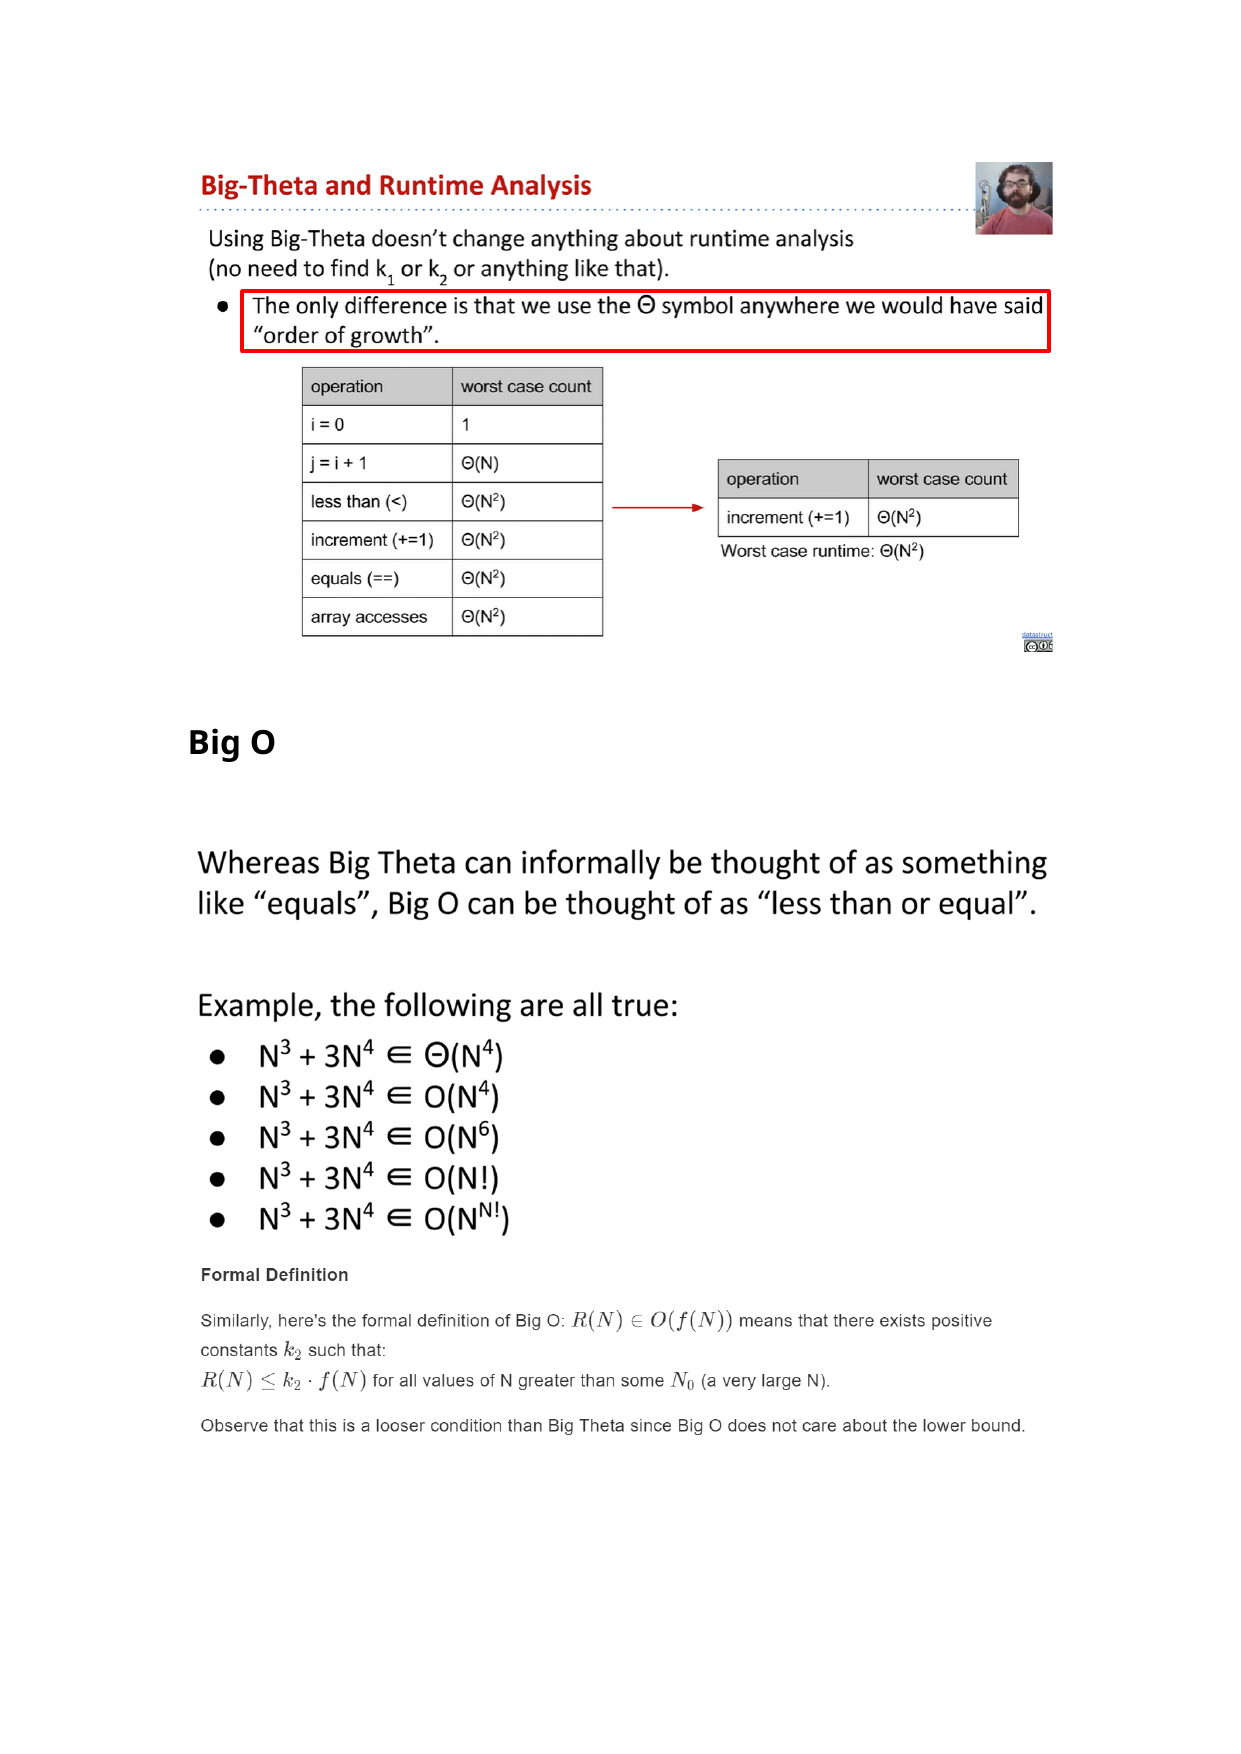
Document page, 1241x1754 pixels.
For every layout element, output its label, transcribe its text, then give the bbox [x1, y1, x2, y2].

picture [187, 162, 1053, 652]
picture [187, 834, 1053, 1244]
subtitle Big O [187, 709, 1053, 774]
picture [187, 1256, 1053, 1440]
